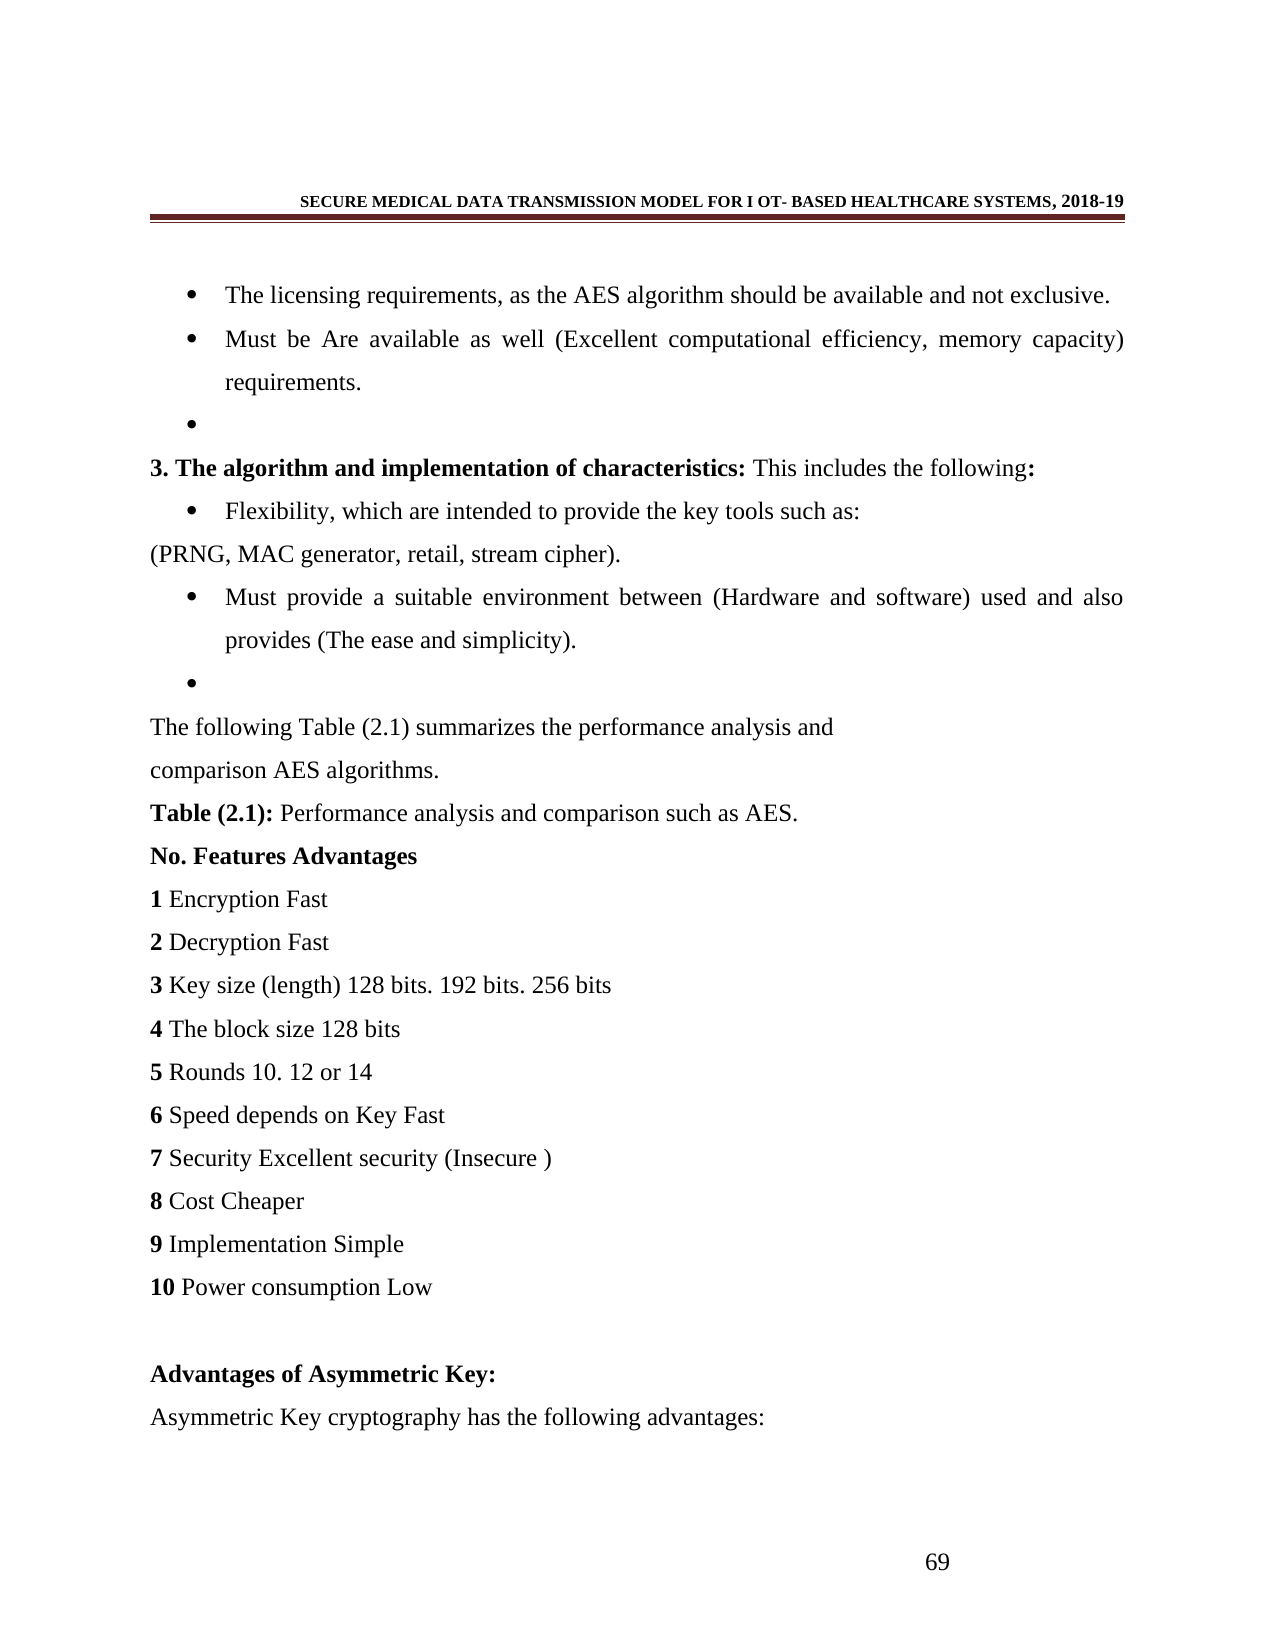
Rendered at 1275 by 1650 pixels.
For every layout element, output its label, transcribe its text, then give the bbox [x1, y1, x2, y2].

text 5 Rounds 10. 12 or 14 [150, 1057, 1125, 1086]
list Must be Are available as well (Excellent computational efficiency, memory capacity) requirements. [187, 324, 1125, 396]
list Flexibility, which are intended to provide the key tools such as: [187, 496, 1125, 525]
text (PRNG, MAC generator, retail, stream cipher). [150, 539, 1125, 568]
text 7 Security Excellent security (Insecure ) [150, 1143, 1125, 1172]
text 10 Power consumption Low [150, 1272, 1125, 1301]
text 9 Implementation Simple [150, 1229, 1125, 1258]
list The licensing requirements, as the AES algorithm should be available and not exclusive. [187, 281, 1125, 309]
text 3. The algorithm and implementation of characteristics: This includes the following: [150, 453, 1125, 482]
text 2 Decryption Fast [150, 927, 1125, 956]
text Asymmetric Key cryptography has the following advantages: [150, 1402, 1125, 1431]
text No. Features Advantages [150, 841, 1125, 870]
text comparison AES algorithms. [150, 755, 1125, 784]
text 4 The block size 128 bits [150, 1014, 1125, 1042]
text 6 Speed depends on Key Fast [150, 1100, 1125, 1129]
text 3 Key size (length) 128 bits. 192 bits. 256 bits [150, 971, 1125, 999]
text Table (2.1): Performance analysis and comparison such as AES. [150, 798, 1125, 827]
list Must provide a suitable environment between (Hardware and software) used and also provides (The ease and simplicity). [187, 582, 1125, 654]
text Advantages of Asymmetric Key: [150, 1359, 1125, 1387]
text 1 Encryption Fast [150, 884, 1125, 913]
text 8 Cost Cheaper [150, 1186, 1125, 1215]
text The following Table (2.1) summarizes the performance analysis and [150, 712, 1125, 741]
